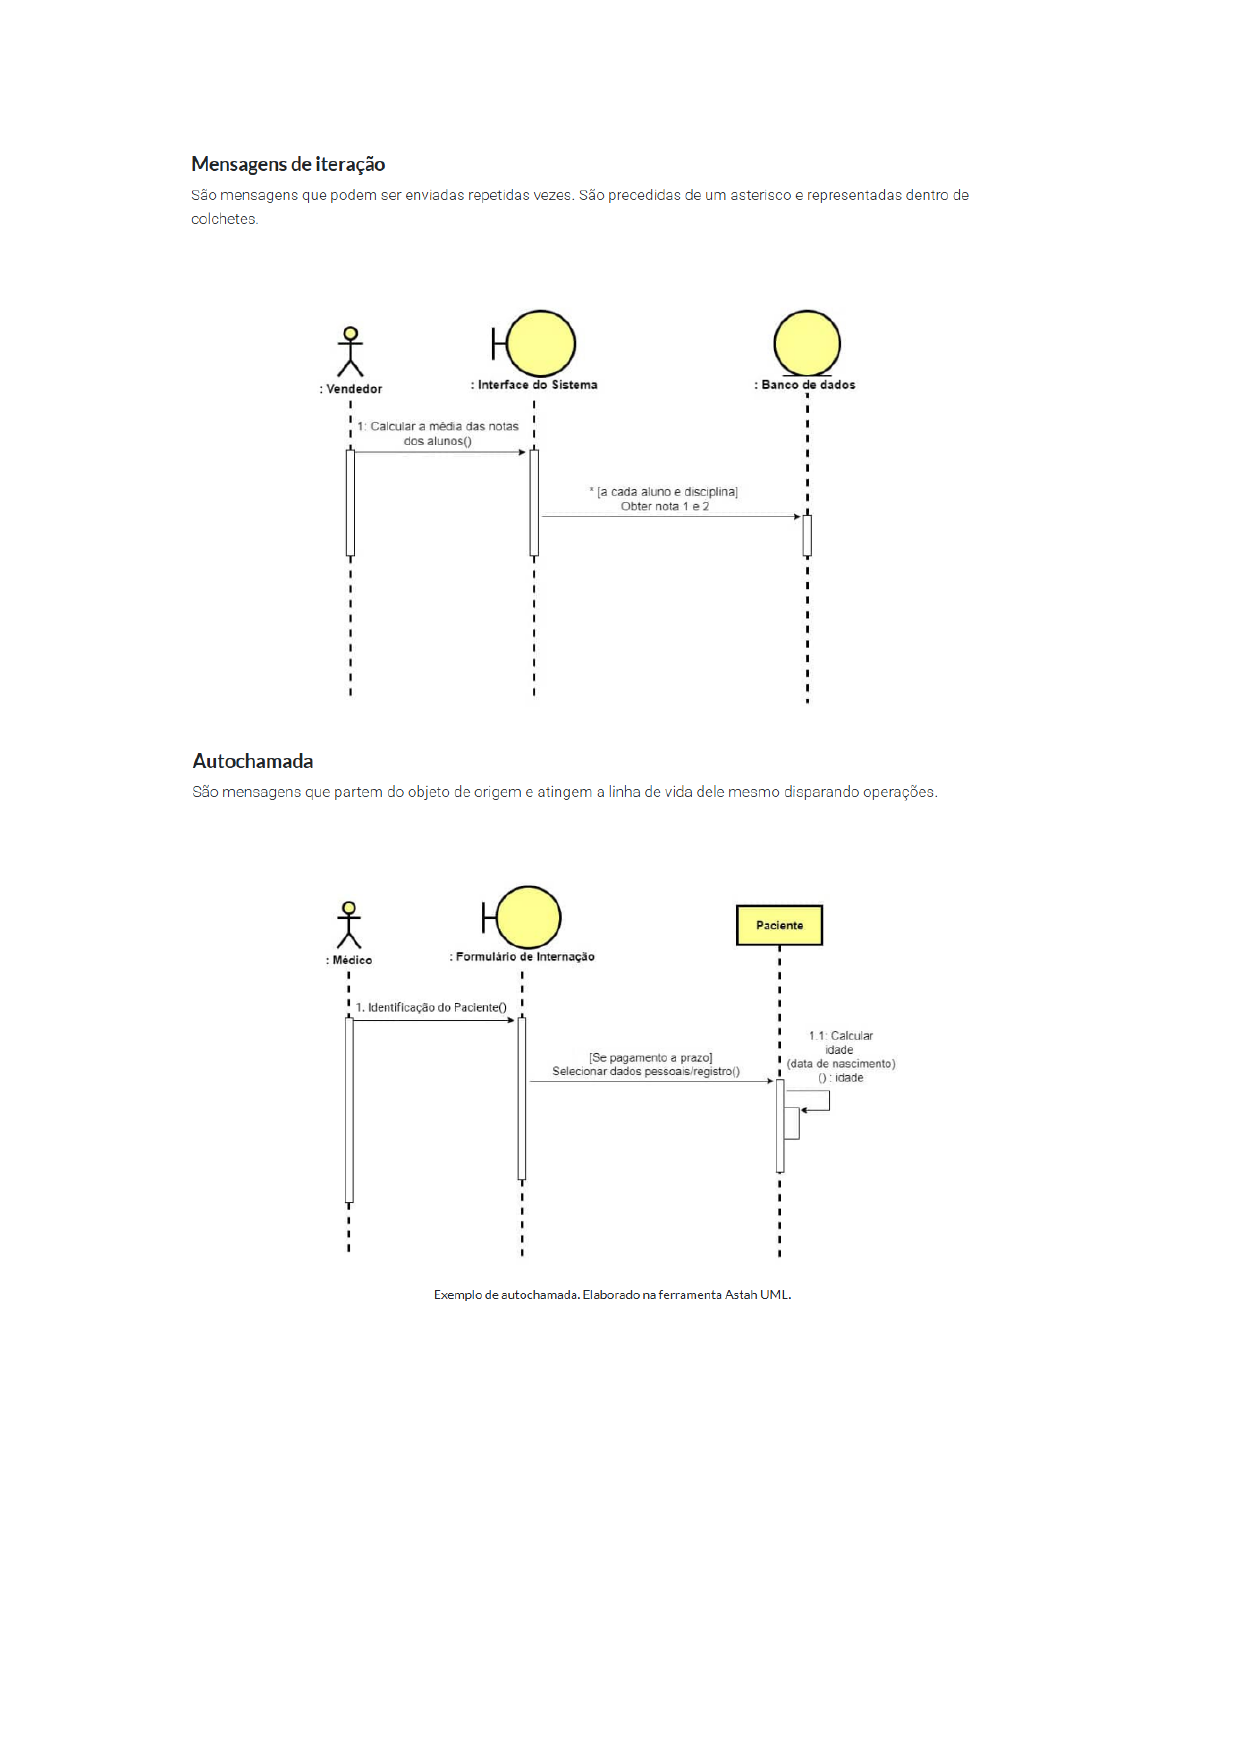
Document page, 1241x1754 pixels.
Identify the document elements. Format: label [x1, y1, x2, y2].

picture [177, 741, 1063, 1329]
picture [177, 147, 1063, 720]
